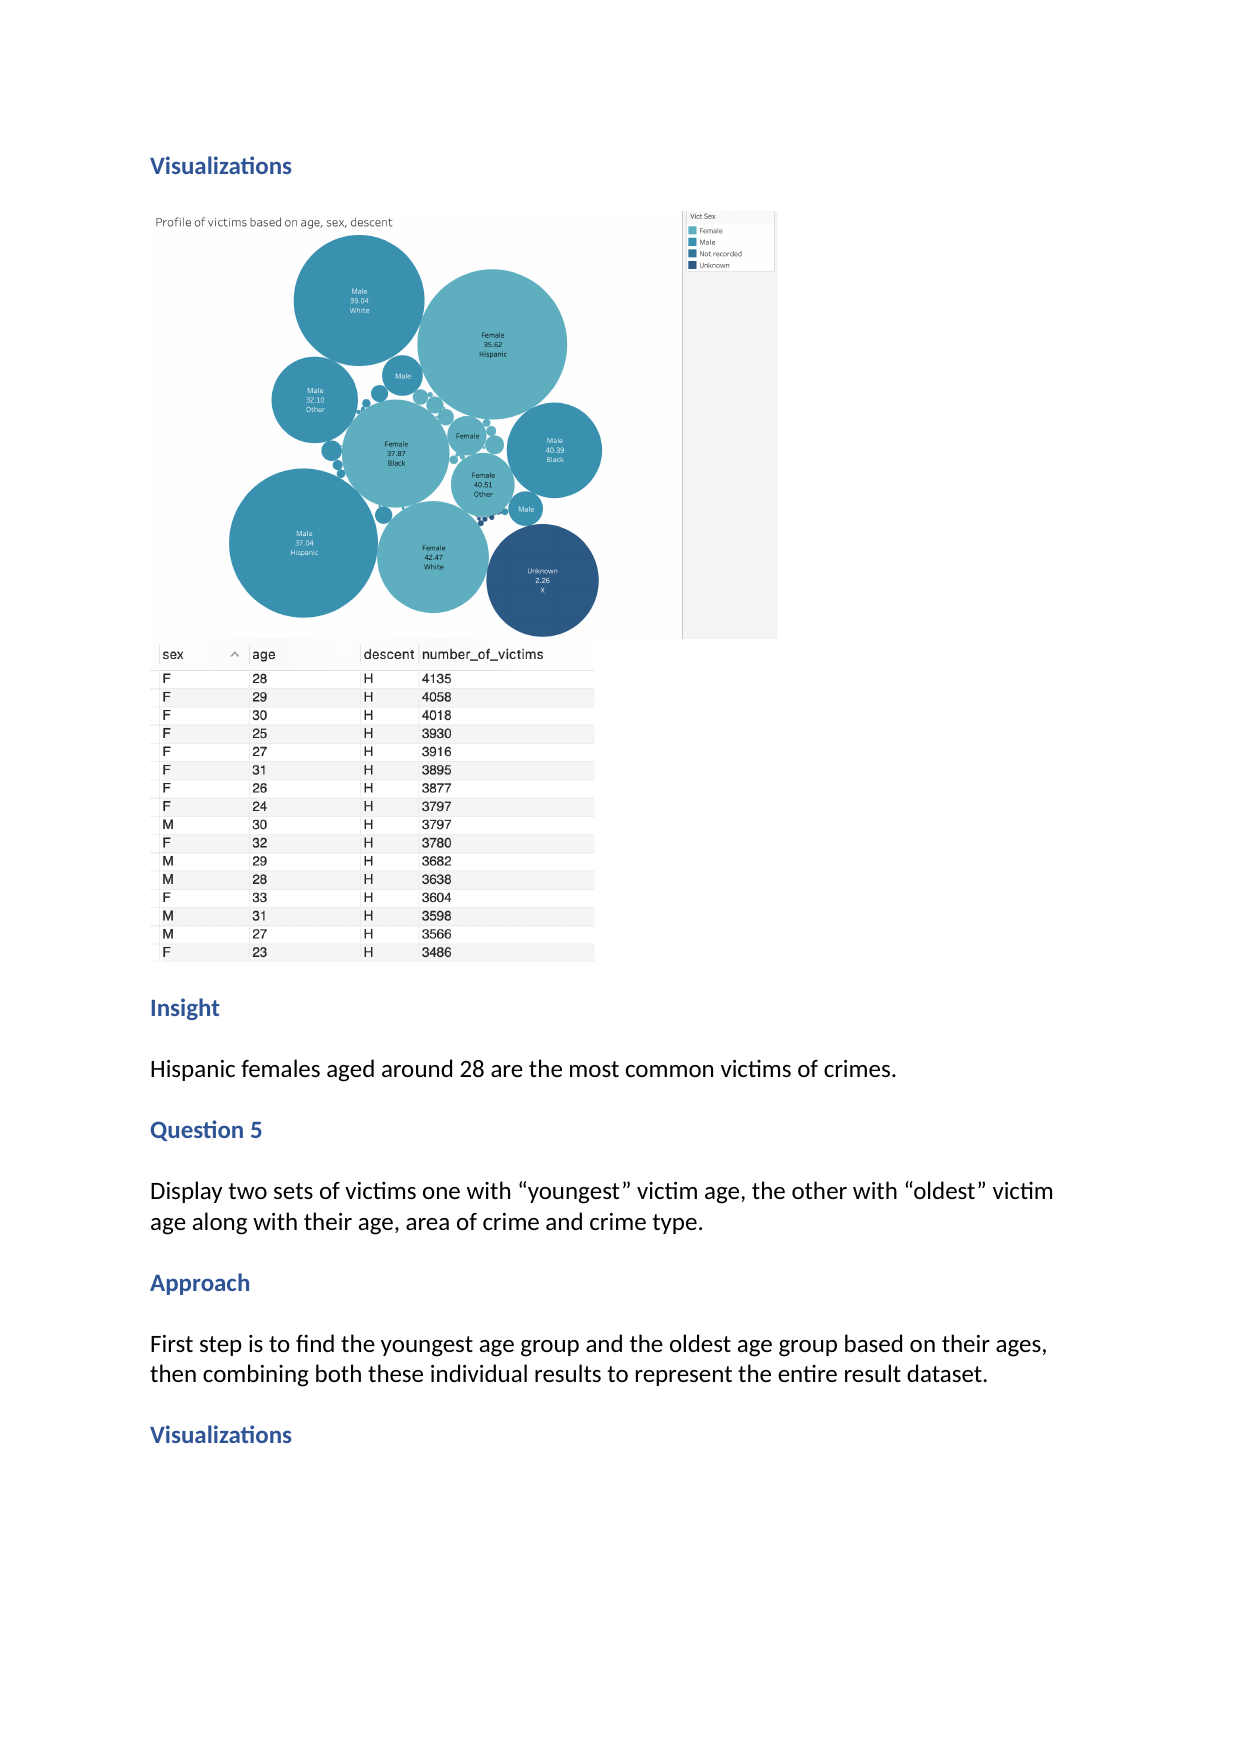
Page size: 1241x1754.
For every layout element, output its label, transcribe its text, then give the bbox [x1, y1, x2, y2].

text Display two sets of victims one with “youngest” victim age, the other with “oldest” victim age along with their age, area of crime and crime type. [150, 1145, 1090, 1267]
text Visualizations [150, 1419, 1090, 1450]
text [150, 150, 1090, 211]
text Approach [150, 1267, 1090, 1297]
text Insight Hispanic females aged around 28 are the most common victims of crimes. [150, 992, 1090, 1084]
text Question 5 [150, 1114, 1090, 1145]
picture [150, 211, 778, 962]
text First step is to find the youngest age group and the oldest age group based on their ages, then combining both these individual results to represent the entire result dataset. [150, 1297, 1090, 1419]
